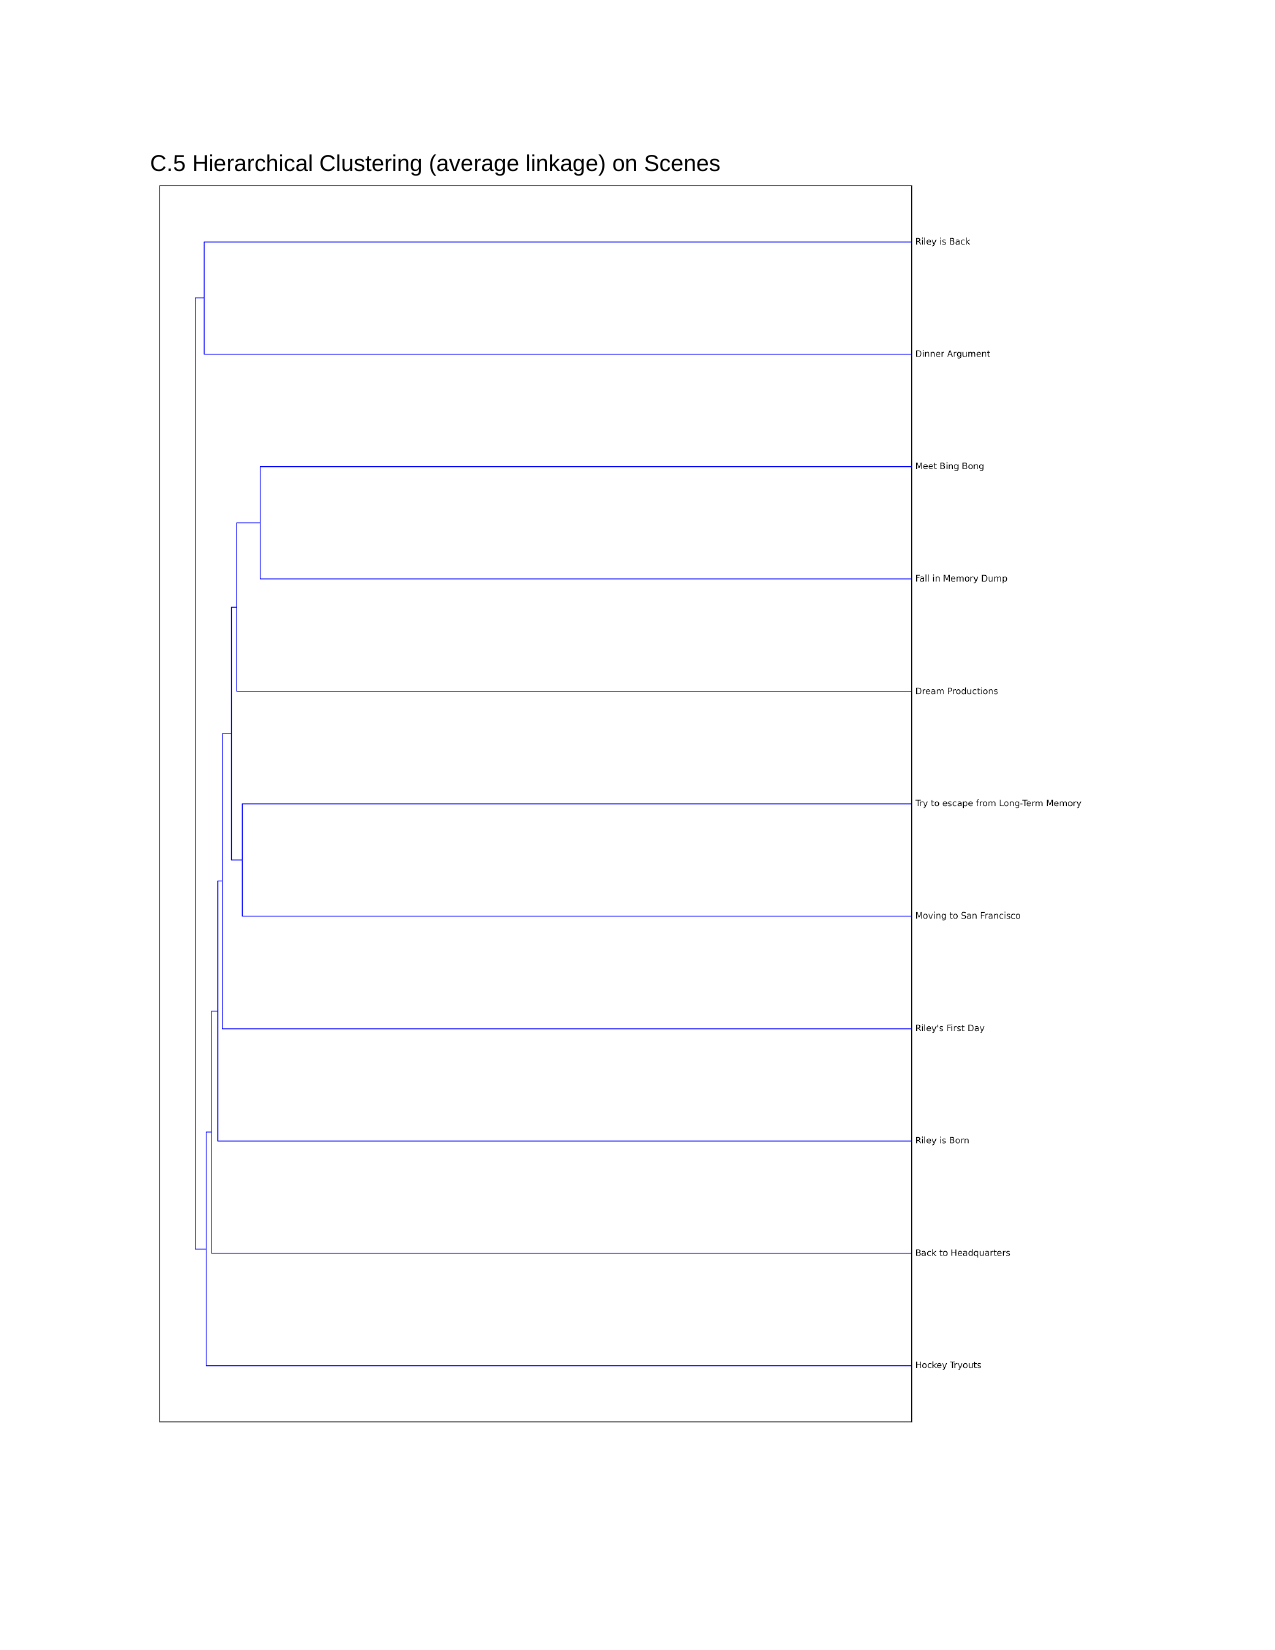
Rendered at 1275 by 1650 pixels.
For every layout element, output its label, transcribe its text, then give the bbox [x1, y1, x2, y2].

text C.5 Hierarchical Clustering (average linkage) on Scenes [150, 150, 1125, 176]
picture [150, 176, 1091, 1431]
